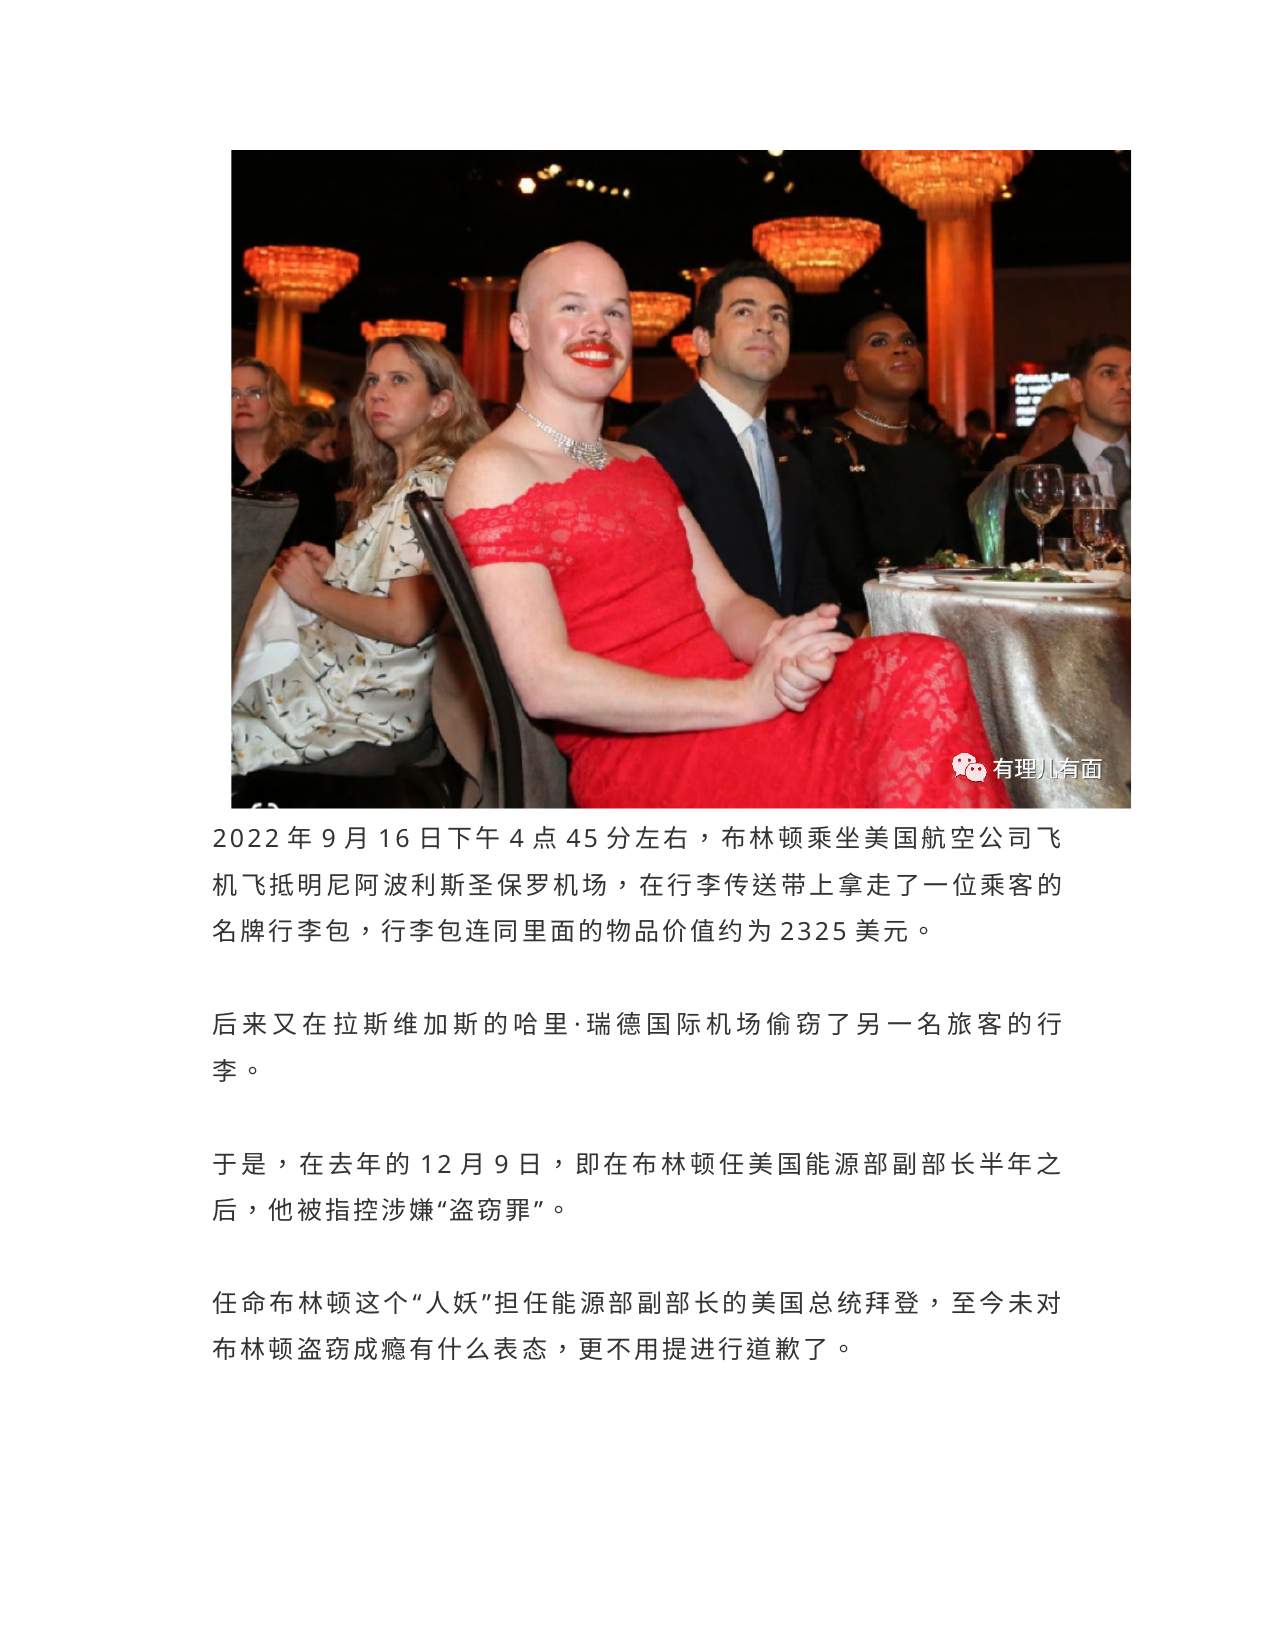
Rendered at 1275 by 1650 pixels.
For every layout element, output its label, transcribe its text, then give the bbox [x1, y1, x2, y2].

text 于是，在去年的12月9日，即在布林顿任美国能源部副部长半年之后，他被指控涉嫌“盗窃罪”。 [212, 1134, 1062, 1227]
text 后来又在拉斯维加斯的哈里·瑞德国际机场偷窃了另一名旅客的行李。 [212, 994, 1062, 1087]
text 2022年9月16日下午4点45分左右，布林顿乘坐美国航空公司飞机飞抵明尼阿波利斯圣保罗机场，在行李传送带上拿走了一位乘客的名牌行李包，行李包连同里面的物品价值约为2325美元。 [212, 809, 1062, 948]
text 任命布林顿这个“人妖”担任能源部副部长的美国总统拜登，至今未对布林顿盗窃成瘾有什么表态，更不用提进行道歉了。 [212, 1273, 1062, 1366]
picture [231, 150, 1132, 809]
